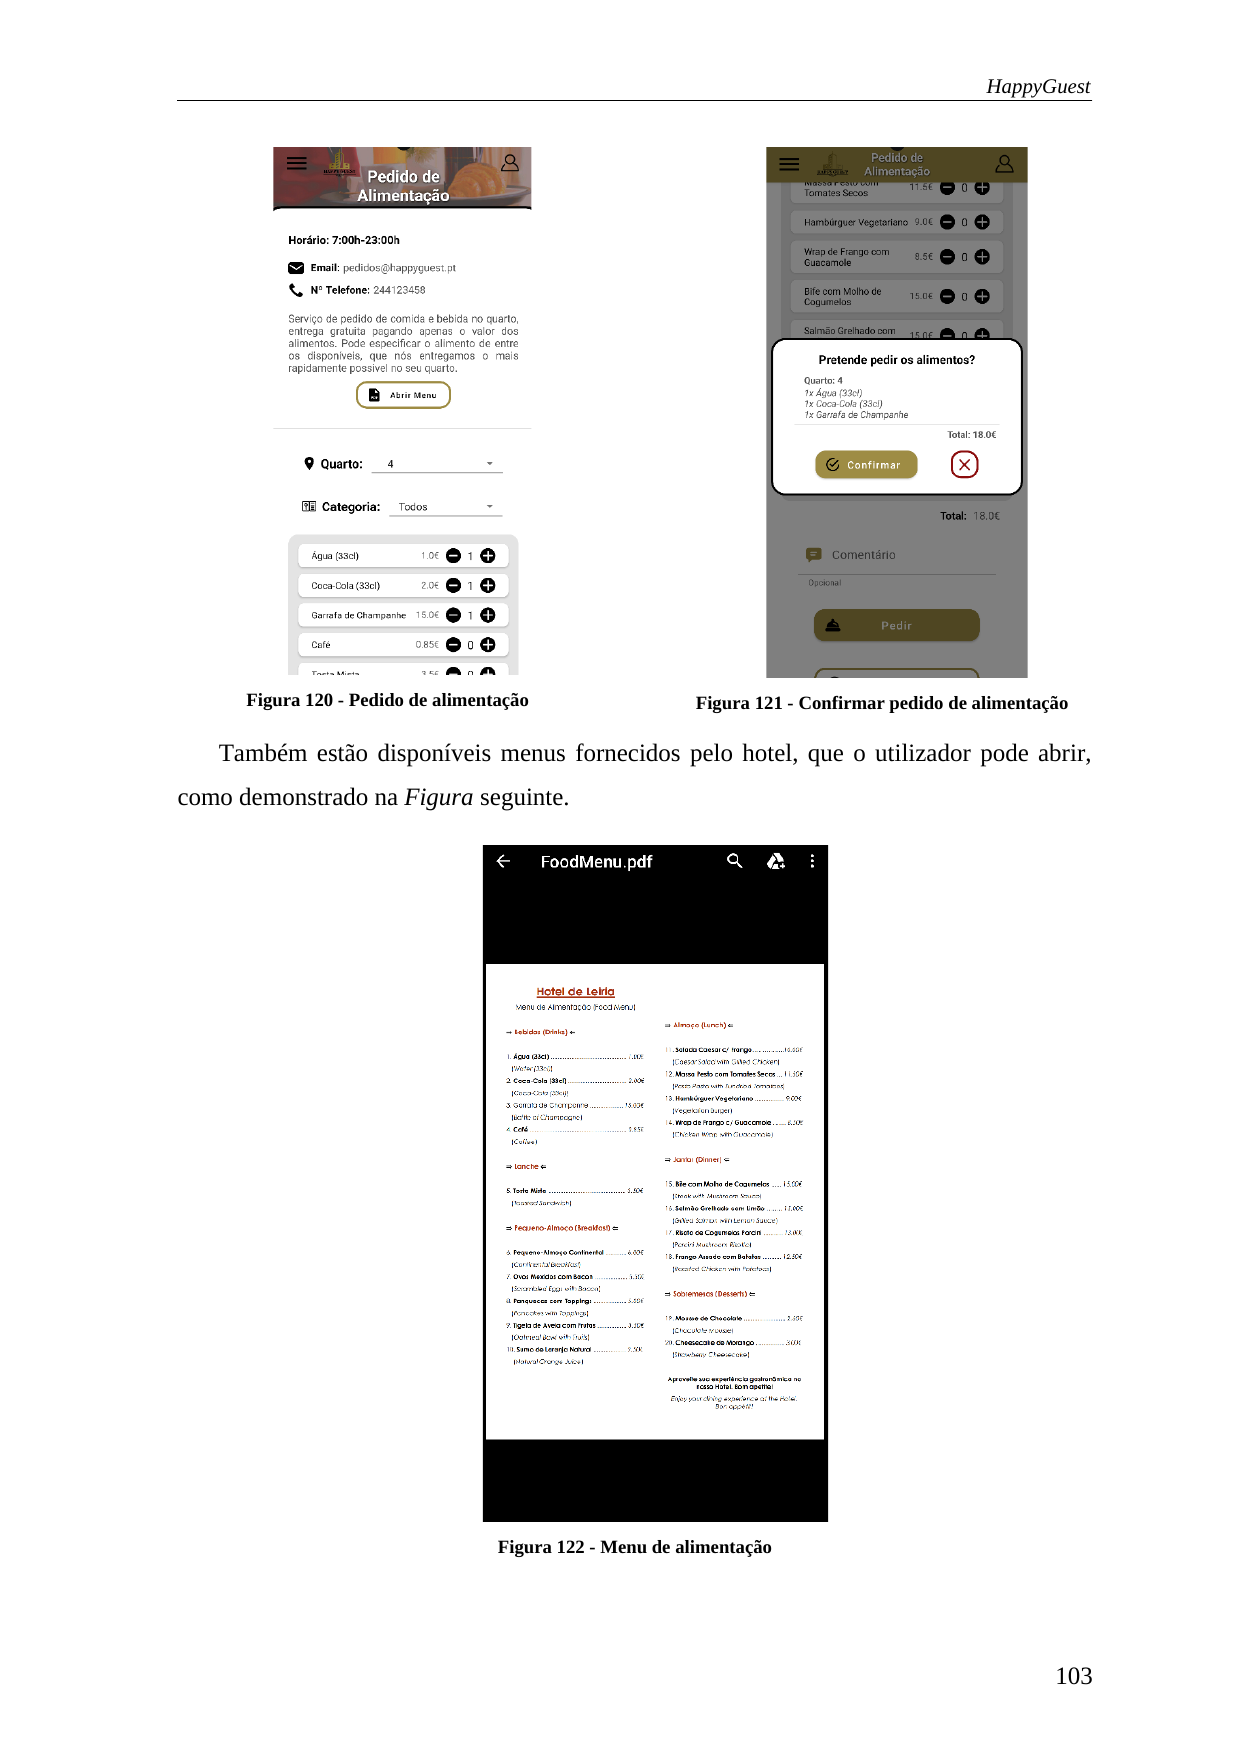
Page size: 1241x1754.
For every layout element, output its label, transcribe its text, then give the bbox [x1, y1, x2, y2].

text Figura 120 - Pedido de alimentação [177, 689, 598, 711]
text Figura 122 - Menu de alimentação [177, 1536, 1092, 1558]
picture [766, 147, 1028, 678]
text Figura 121 - Confirmar pedido de alimentação [672, 692, 1092, 713]
picture [273, 147, 532, 675]
picture [482, 845, 829, 1522]
text Também estão disponíveis menus fornecidos pelo hotel, que o utilizador pode abrir, como demonstrado na Figura seguinte. [177, 738, 1092, 810]
